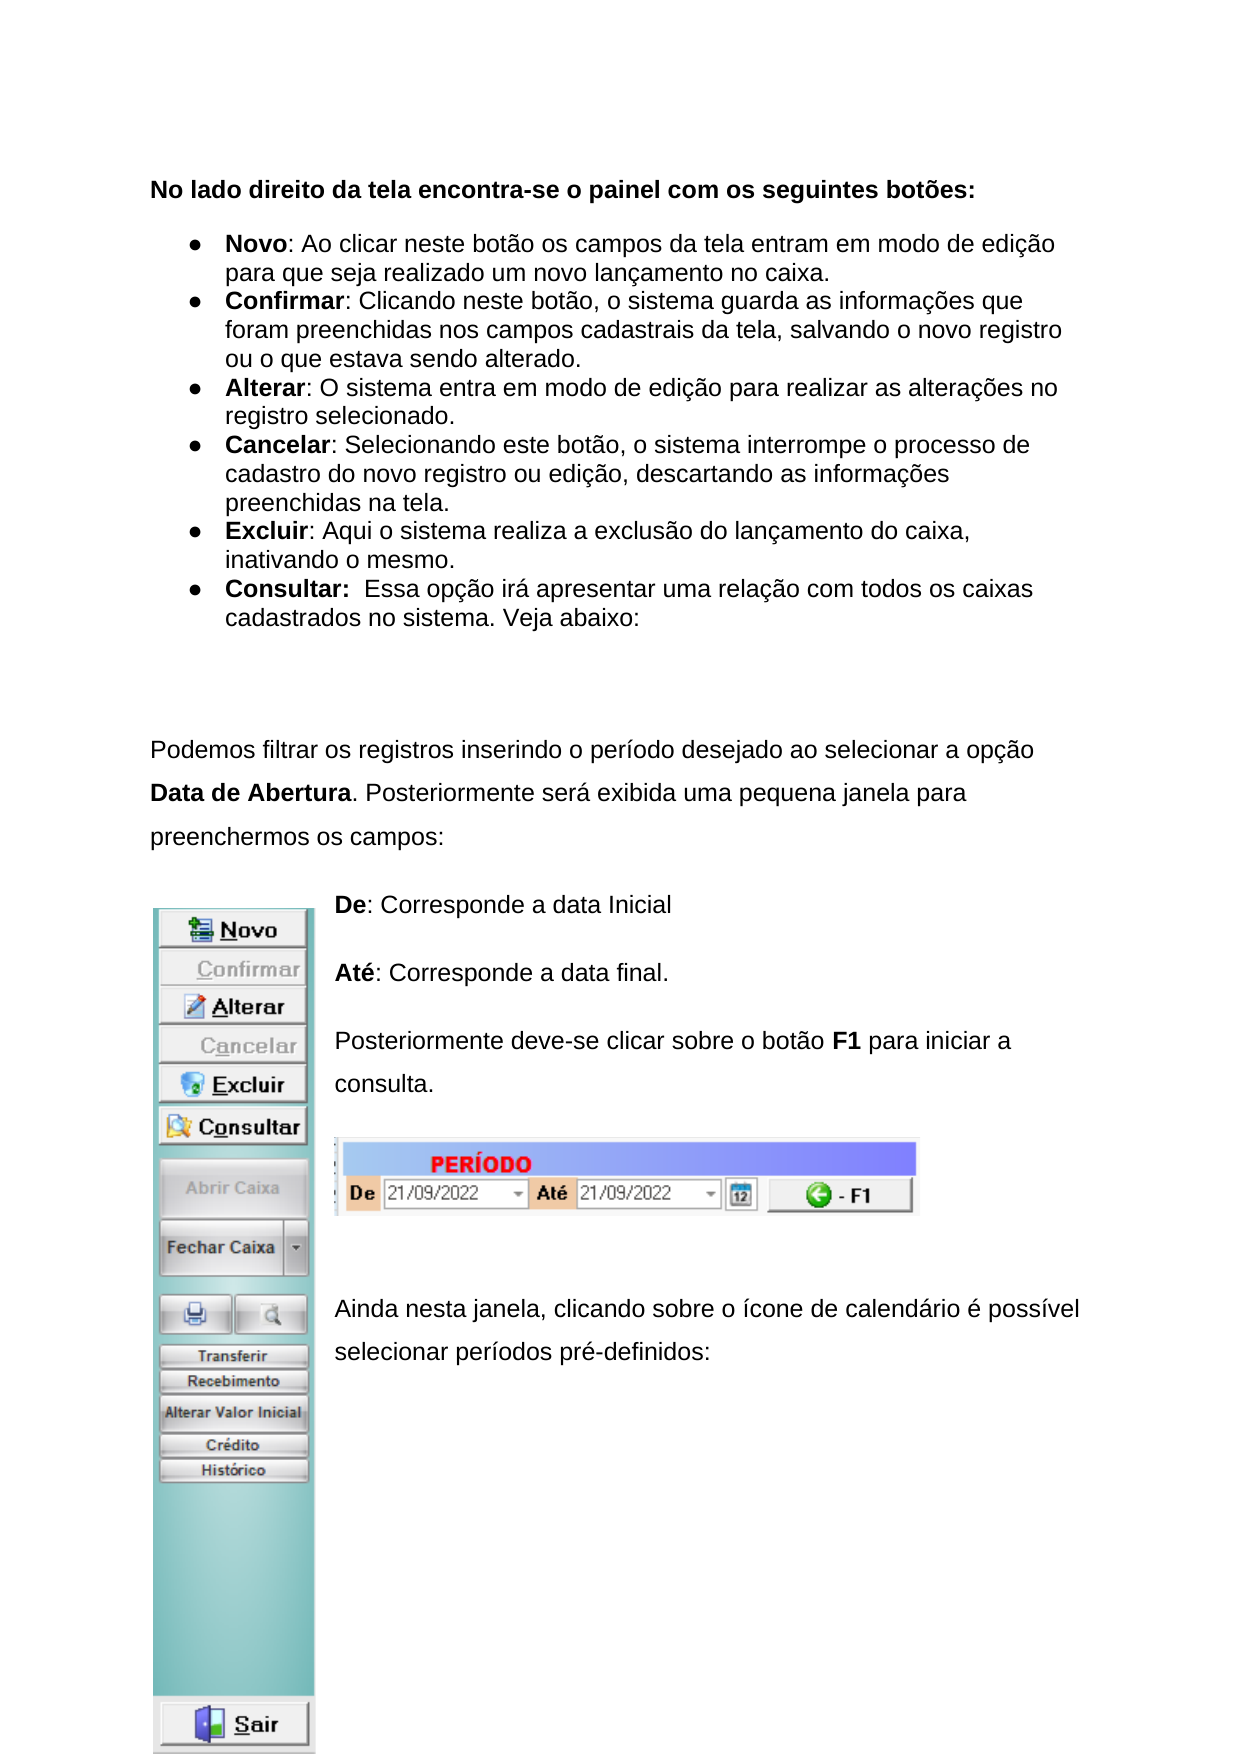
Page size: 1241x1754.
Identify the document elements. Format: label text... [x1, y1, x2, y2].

picture [153, 908, 316, 1754]
text De: Corresponde a data Inicial [150, 889, 1090, 918]
list Cancelar: Selecionando este botão, o sistema interrompe o processo de cadastro do novo registro ou edição, descartando as informações preenchidas na tela. [187, 430, 1090, 516]
text Até: Corresponde a data final. [316, 958, 1090, 986]
list Alterar: O sistema entra em modo de edição para realizar as alterações no registro selecionado. [187, 373, 1090, 430]
list Excluir: Aqui o sistema realiza a exclusão do lançamento do caixa, inativando o mesmo. [187, 516, 1090, 574]
list Consultar: Essa opção irá apresentar uma relação com todos os caixas cadastrados no sistema. Veja abaixo: [187, 574, 357, 631]
text Posteriormente deve-se clicar sobre o botão F1 para iniciar a consulta. [316, 1026, 1090, 1098]
text No lado direito da tela encontra-se o painel com os seguintes botões: [150, 175, 1090, 204]
list Consultar: Essa opção irá apresentar uma relação com todos os caixas cadastrados no sistema. Veja abaixo: [641, 574, 1090, 631]
text Ainda nesta janela, clicando sobre o ícone de calendário é possível selecionar períodos pré-definidos: [316, 1294, 1090, 1366]
list Novo: Ao clicar neste botão os campos da tela entram em modo de edição para que seja realizado um novo lançamento no caixa. [187, 229, 1090, 286]
text Podemos filtrar os registros inserindo o período desejado ao selecionar a opção Data de Abertura. Posteriormente será exibida uma pequena janela para preenchermos os campos: [150, 735, 1090, 850]
picture [334, 1137, 921, 1216]
list Confirmar: Clicando neste botão, o sistema guarda as informações que foram preenchidas nos campos cadastrais da tela, salvando o novo registro ou o que estava sendo alterado. [187, 286, 1090, 373]
